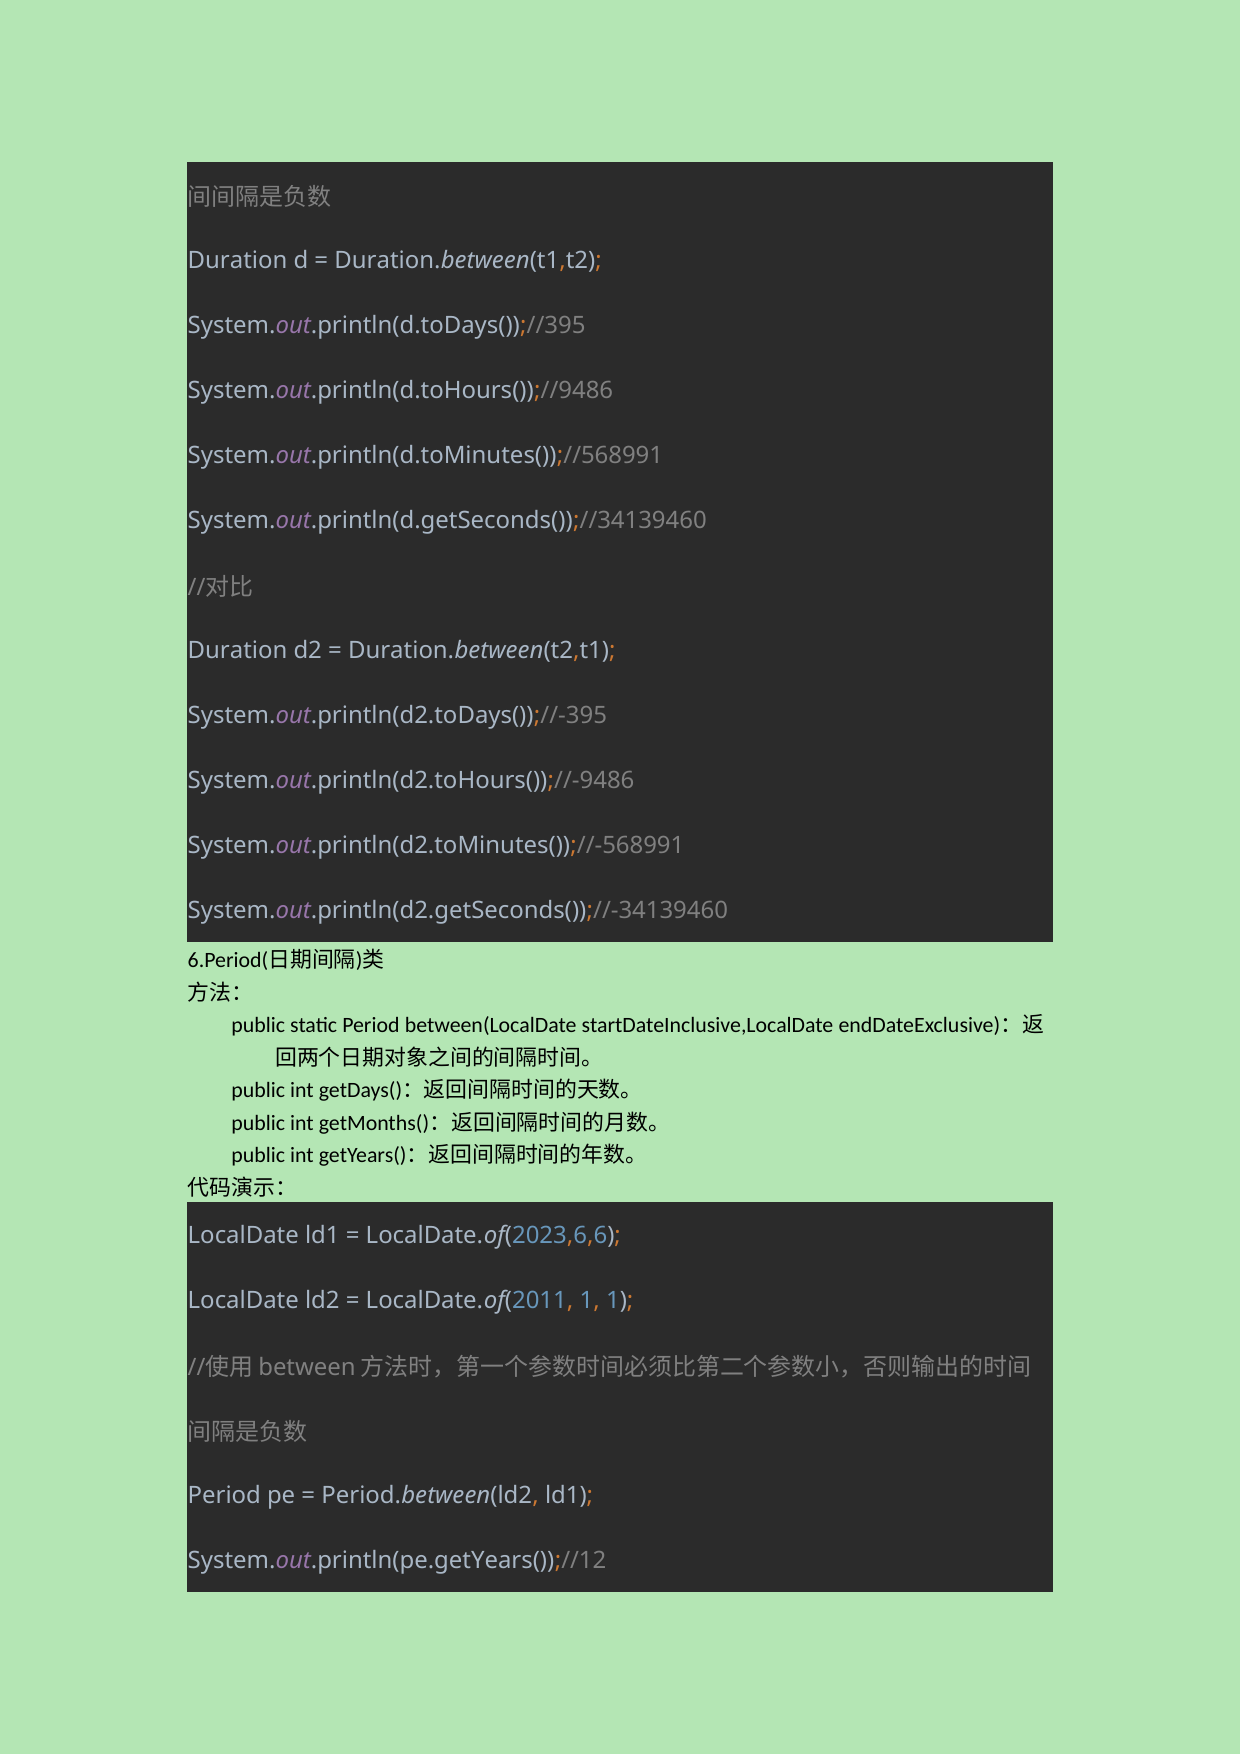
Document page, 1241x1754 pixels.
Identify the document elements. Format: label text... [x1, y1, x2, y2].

text 6.Period(日期间隔)类 [187, 942, 1053, 974]
text public int getYears()：返回间隔时间的年数。 [187, 1137, 1053, 1169]
text public int getMonths()：返回间隔时间的月数。 [187, 1104, 1053, 1137]
text 方法： [187, 974, 1053, 1007]
text 代码演示： [187, 1169, 1053, 1202]
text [187, 1202, 1053, 1592]
text 回两个日期对象之间的间隔时间。 [231, 1039, 1053, 1072]
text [187, 162, 1053, 942]
text public static Period between(LocalDate startDateInclusive,LocalDate endDateExclusive)：返 [187, 1007, 1053, 1039]
text public int getDays()：返回间隔时间的天数。 [187, 1072, 1053, 1104]
